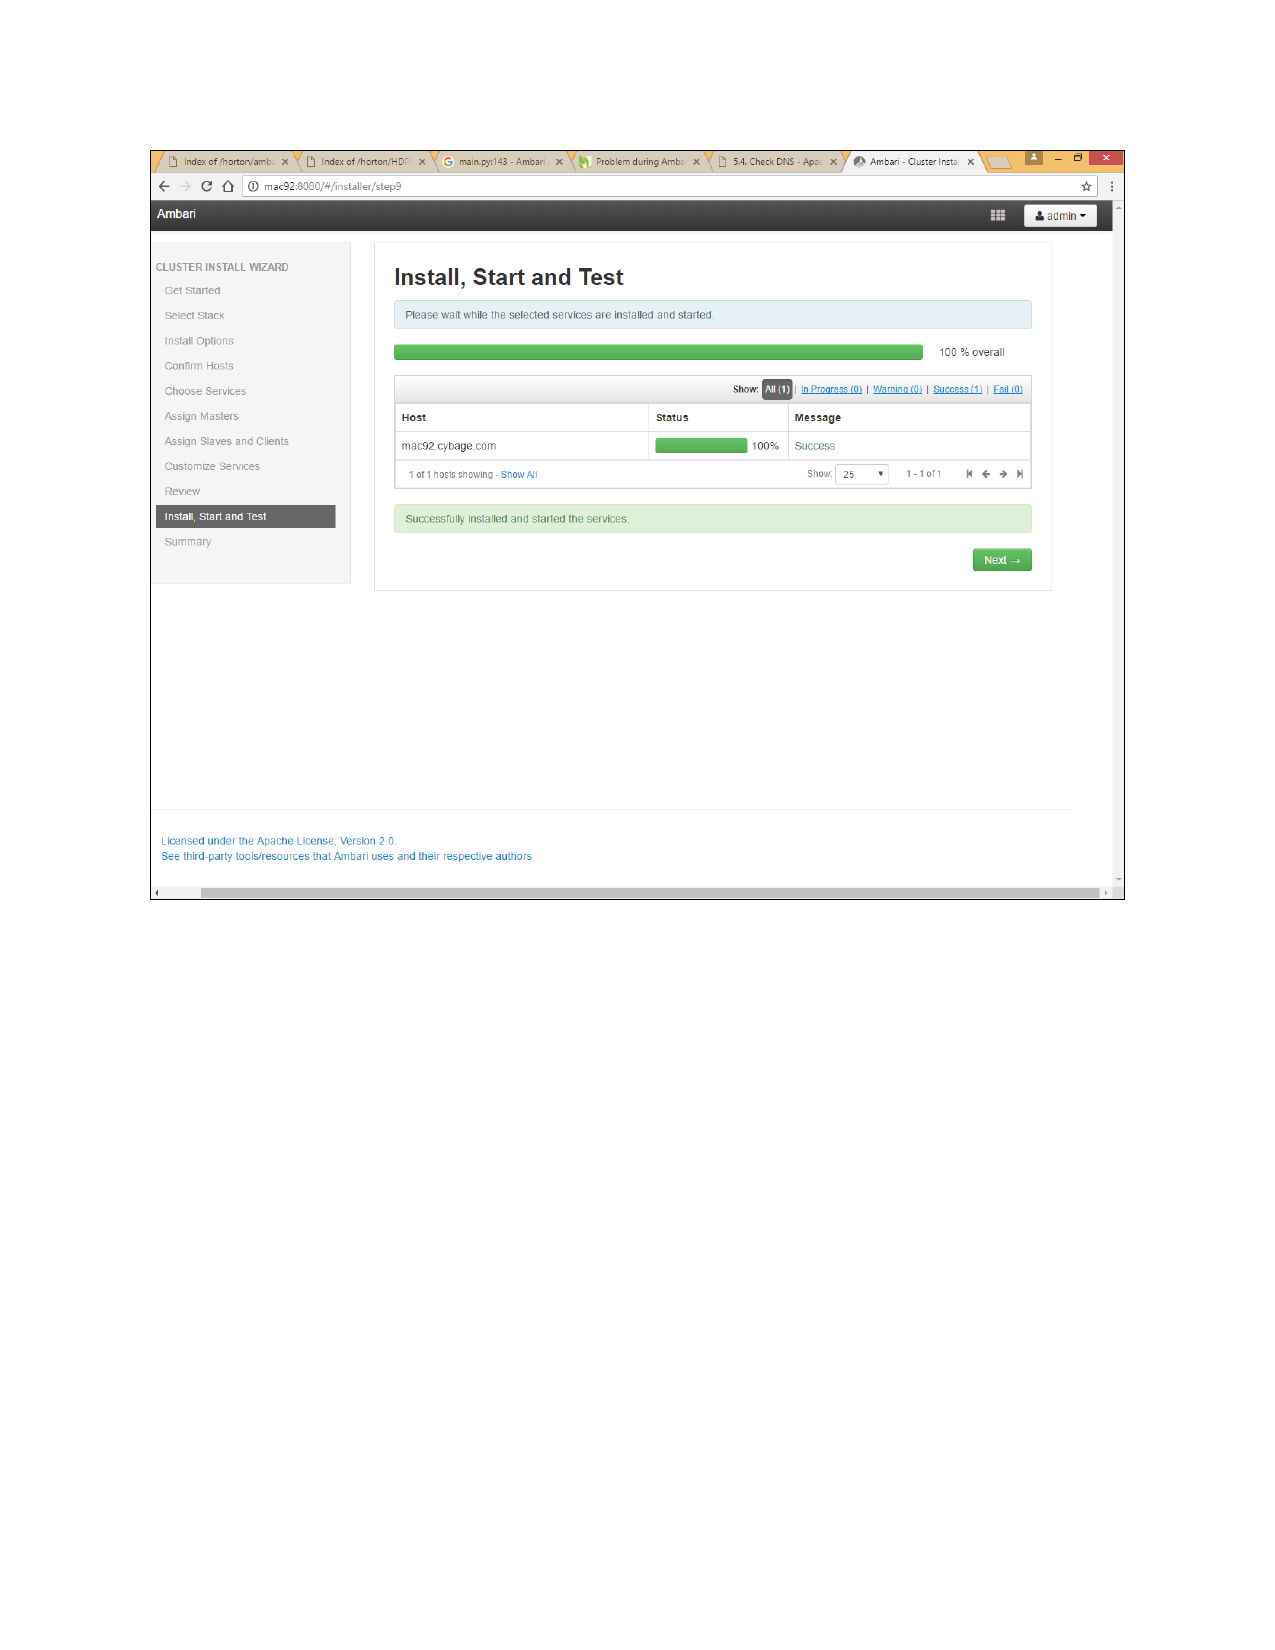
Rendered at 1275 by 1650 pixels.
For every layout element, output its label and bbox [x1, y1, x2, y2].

picture [151, 151, 1124, 899]
